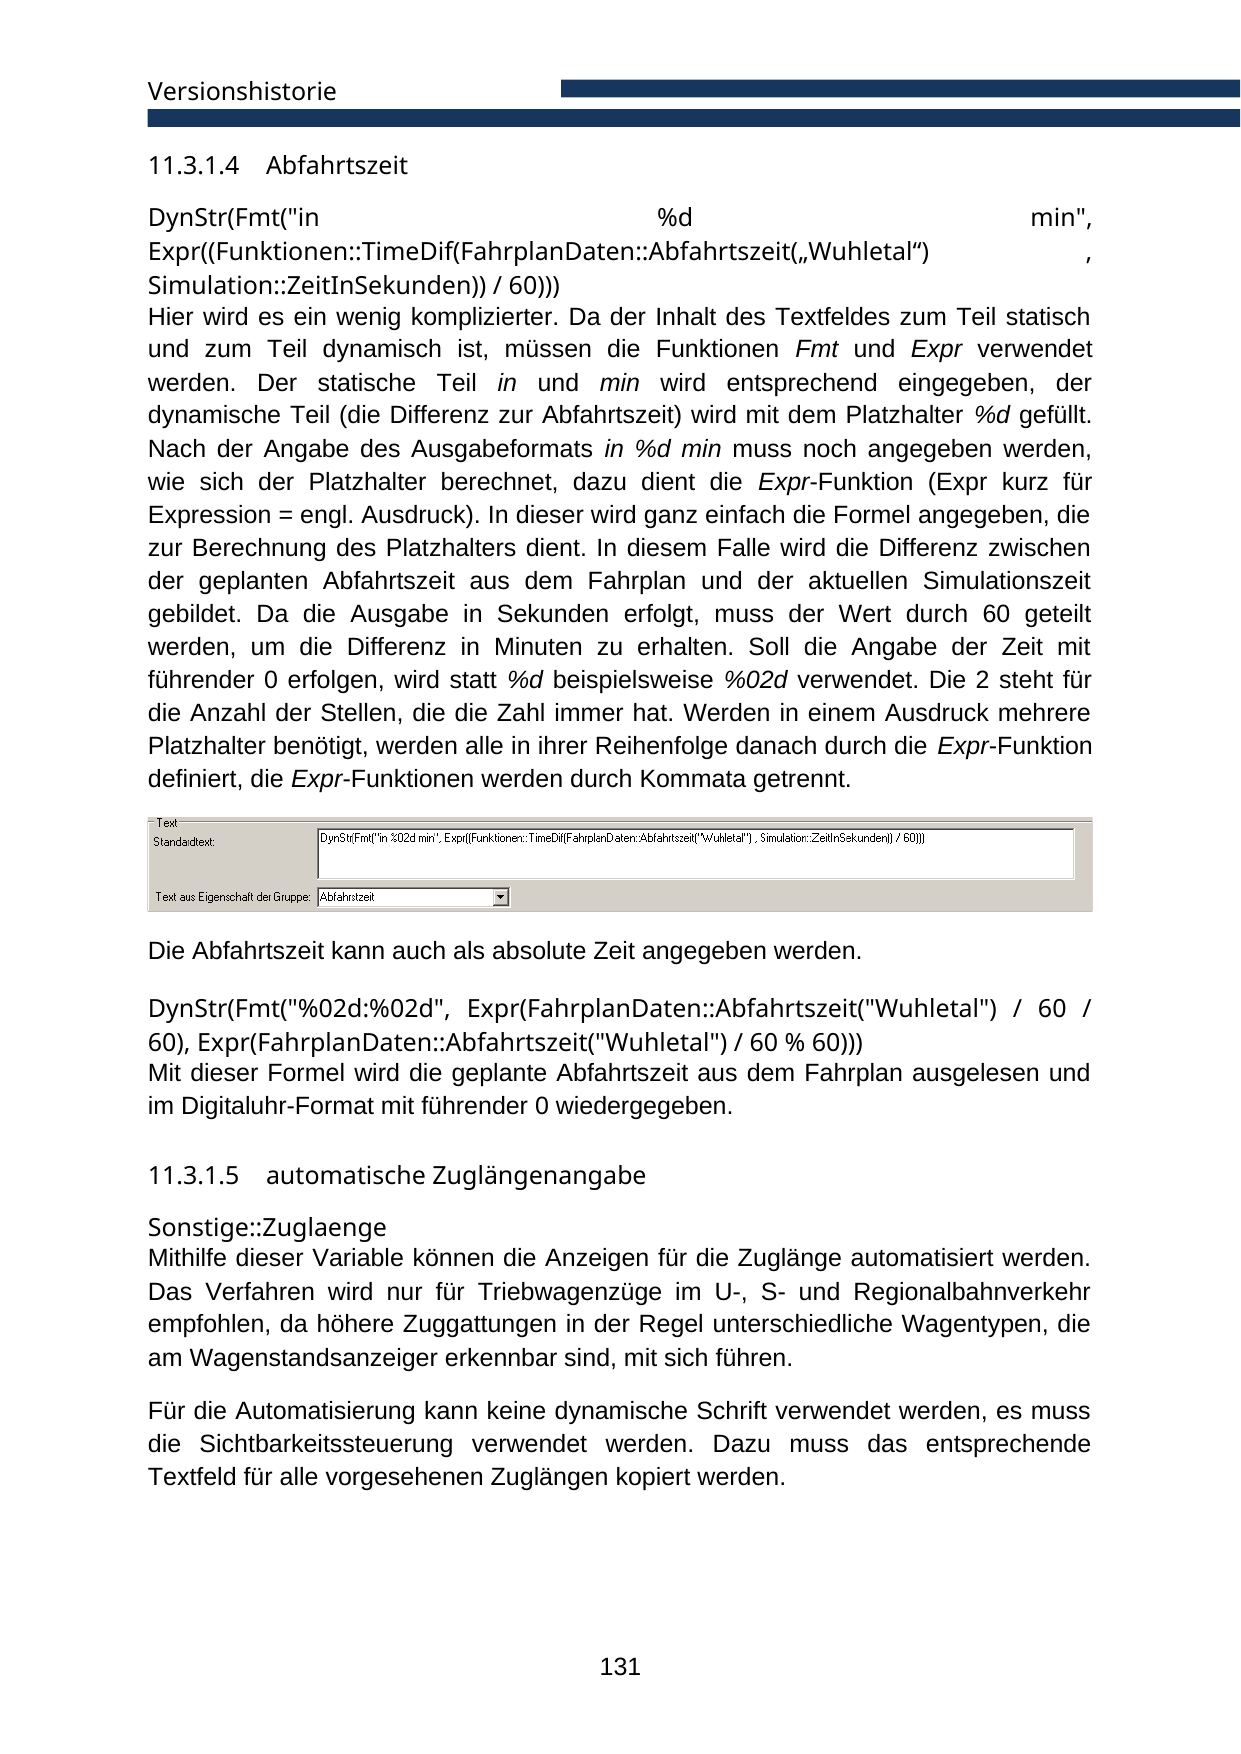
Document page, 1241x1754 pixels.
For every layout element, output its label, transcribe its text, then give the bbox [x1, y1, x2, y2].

text Mithilfe dieser Variable können die Anzeigen für die Zuglänge automatisiert werden. Das Verfahren wird nur für Triebwagenzüge im U-, S- und Regionalbahnverkehr empfohlen, da höhere Zuggattungen in der Regel unterschiedliche Wagentypen, die am Wagenstandsanzeiger erkennbar sind, mit sich führen. [148, 1243, 1093, 1371]
subtitle Abfahrtszeit [148, 148, 1093, 182]
text Hier wird es ein wenig komplizierter. Da der Inhalt des Textfeldes zum Teil statisch und zum Teil dynamisch ist, müssen die Funktionen Fmt und Expr verwendet werden. Der statische Teil in und min wird entsprechend eingegeben, der dynamische Teil (die Differenz zur Abfahrtszeit) wird mit dem Platzhalter %d gefüllt. Nach der Angabe des Ausgabeformats in %d min muss noch angegeben werden, wie sich der Platzhalter berechnet, dazu dient die Expr-Funktion (Expr kurz für Expression = engl. Ausdruck). In dieser wird ganz einfach die Formel angegeben, die zur Berechnung des Platzhalters dient. In diesem Falle wird die Differenz zwischen der geplanten Abfahrtszeit aus dem Fahrplan und der aktuellen Simulationszeit gebildet. Da die Ausgabe in Sekunden erfolgt, muss der Wert durch 60 geteilt werden, um die Differenz in Minuten zu erhalten. Soll die Angabe der Zeit mit führender 0 erfolgen, wird statt %d beispielsweise %02d verwendet. Die 2 steht für die Anzahl der Stellen, die die Zahl immer hat. Werden in einem Ausdruck mehrere Platzhalter benötigt, werden alle in ihrer Reihenfolge danach durch die Expr-Funktion definiert, die Expr-Funktionen werden durch Kommata getrennt. [148, 301, 1093, 792]
text Sonstige::Zuglaenge [148, 1209, 1093, 1243]
text DynStr(Fmt("in %d min", Expr((Funktionen::TimeDif(FahrplanDaten::Abfahrtszeit(„Wuhletal“) , Simulation::ZeitInSekunden)) / 60))) [148, 199, 1093, 301]
picture [147, 817, 1093, 912]
text Für die Automatisierung kann keine dynamische Schrift verwendet werden, es muss die Sichtbarkeitssteuerung verwendet werden. Dazu muss das entsprechende Textfeld für alle vorgesehenen Zuglängen kopiert werden. [148, 1396, 1093, 1491]
text DynStr(Fmt("%02d:%02d", Expr(FahrplanDaten::Abfahrtszeit("Wuhletal") / 60 / 60), Expr(FahrplanDaten::Abfahrtszeit("Wuhletal") / 60 % 60))) [148, 990, 1093, 1058]
text Mit dieser Formel wird die geplante Abfahrtszeit aus dem Fahrplan ausgelesen und im Digitaluhr-Format mit führender 0 wiedergegeben. [148, 1058, 1093, 1120]
text Die Abfahrtszeit kann auch als absolute Zeit angegeben werden. [148, 936, 1093, 965]
subtitle automatische Zuglängenangabe [148, 1158, 1093, 1192]
